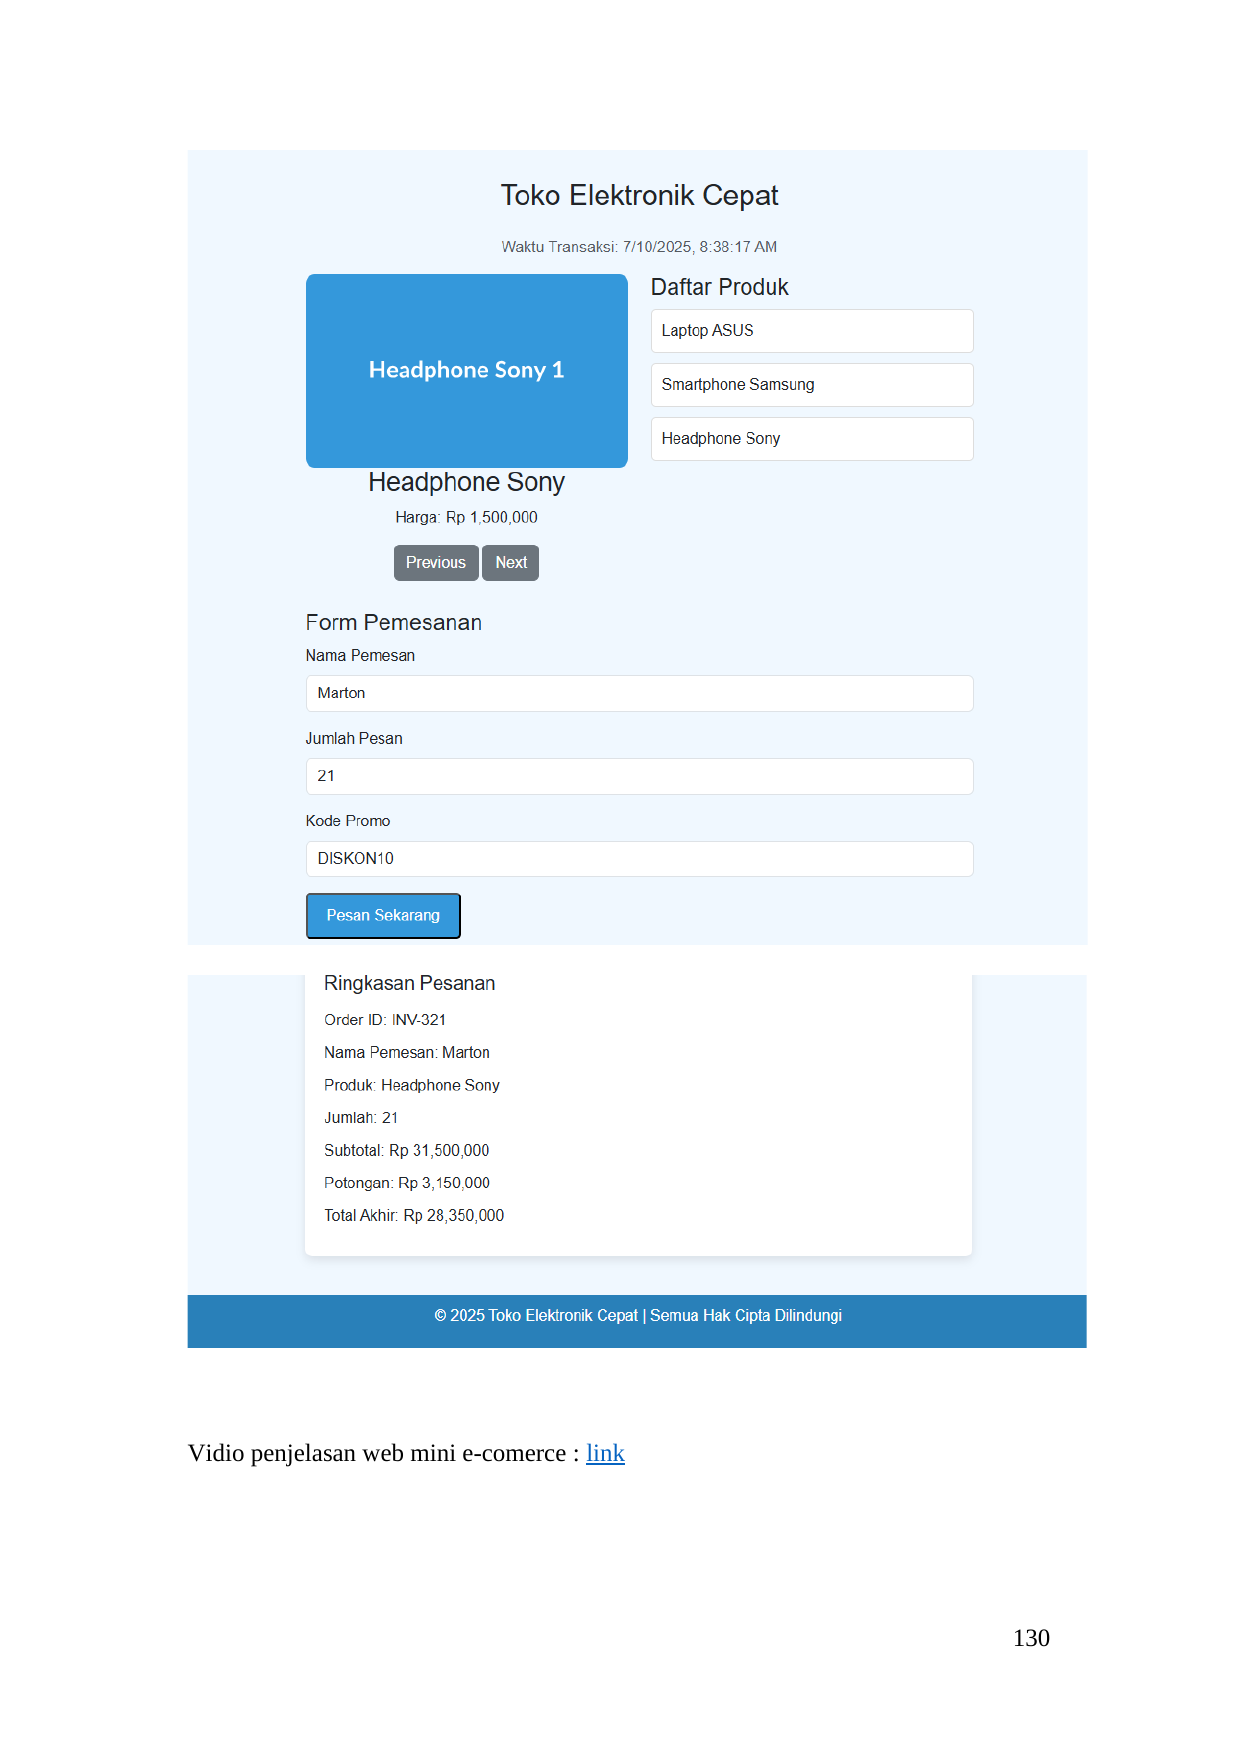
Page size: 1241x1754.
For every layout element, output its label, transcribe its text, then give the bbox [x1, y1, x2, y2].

picture [187, 150, 1088, 945]
text Vidio penjelasan web mini e-comerce : link [187, 1438, 1050, 1467]
picture [187, 975, 1087, 1348]
